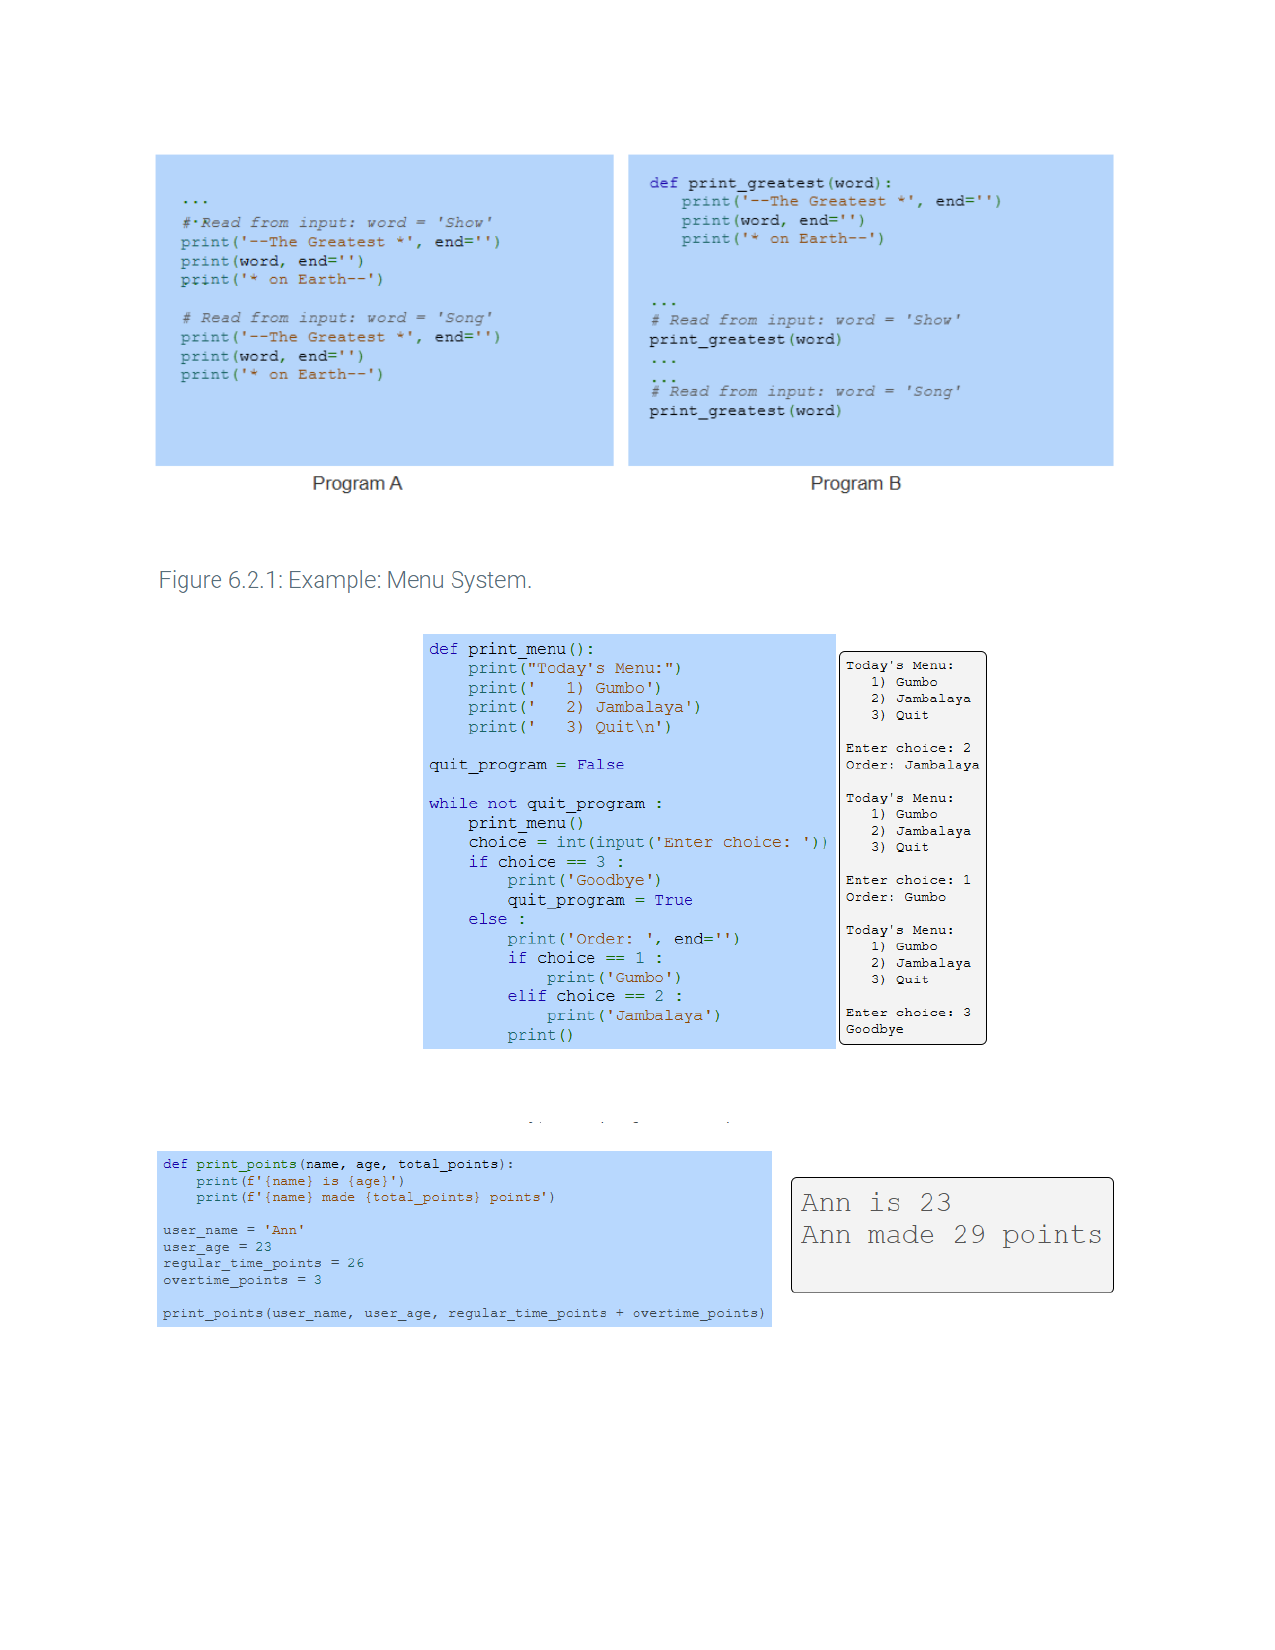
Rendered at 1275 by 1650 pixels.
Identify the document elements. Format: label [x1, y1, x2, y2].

picture [150, 150, 1125, 517]
picture [150, 1122, 1125, 1327]
picture [150, 558, 993, 1049]
